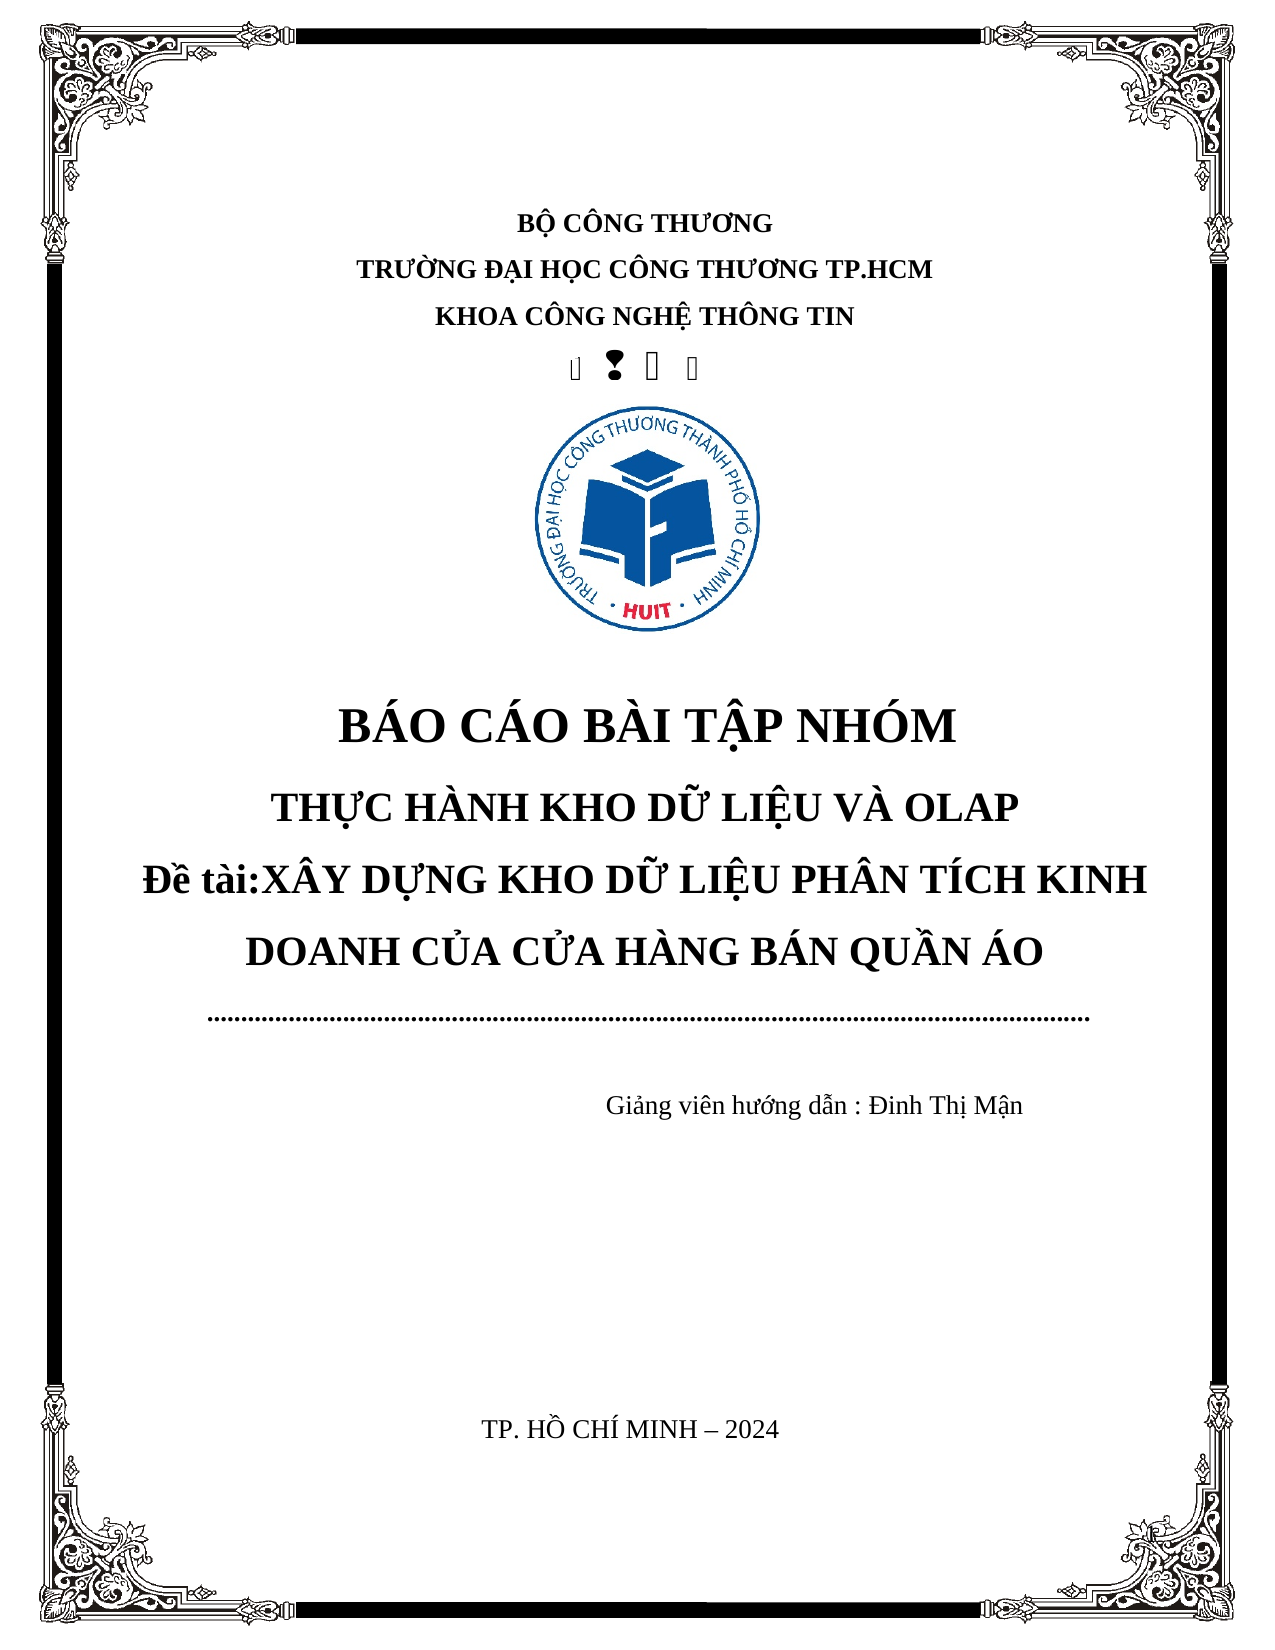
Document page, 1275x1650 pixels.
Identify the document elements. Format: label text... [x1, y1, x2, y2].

text THỰC HÀNH KHO DỮ LIỆU VÀ OLAP [133, 782, 1157, 830]
text TP. HỒ CHÍ MINH – 2024 [103, 1413, 1157, 1444]
picture [17, 1346, 311, 1634]
picture [532, 404, 762, 634]
text Giảng viên hướng dẫn : Đinh Thị Mận [266, 1089, 1157, 1120]
text Đề tài:XÂY DỰNG KHO DỮ LIỆU PHÂN TÍCH KINH DOANH CỦA CỬA HÀNG BÁN QUẦN ÁO [133, 854, 1157, 974]
text BÁO CÁO BÀI TẬP NHÓM [133, 696, 1157, 753]
text KHOA CÔNG NGHỆ THÔNG TIN [133, 300, 1157, 331]
text BỘ CÔNG THƯƠNG [133, 207, 1157, 238]
picture [963, 12, 1256, 300]
picture [963, 1344, 1256, 1632]
text TRƯỜNG ĐẠI HỌC CÔNG THƯƠNG TP.HCM [133, 253, 1157, 284]
picture [17, 12, 311, 300]
